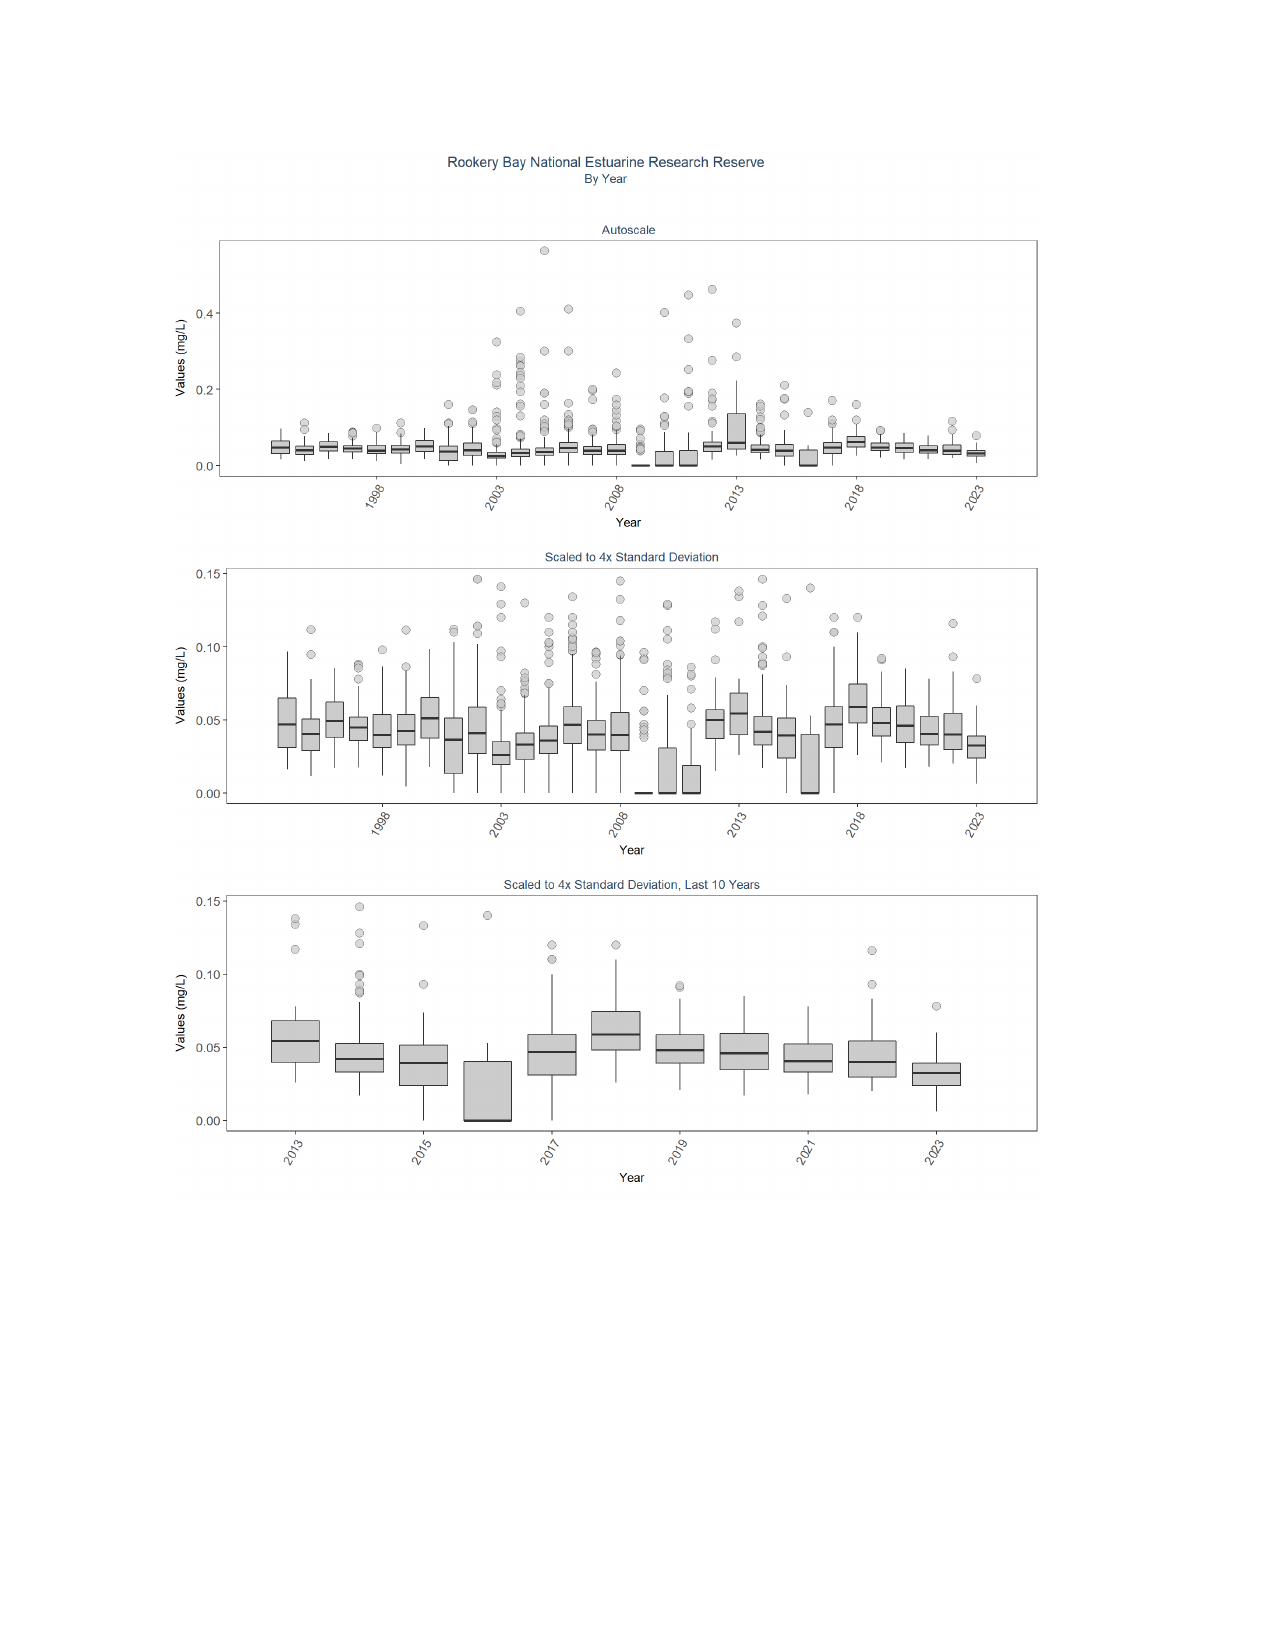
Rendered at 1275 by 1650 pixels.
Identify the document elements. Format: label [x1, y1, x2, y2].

picture [168, 150, 1044, 1200]
